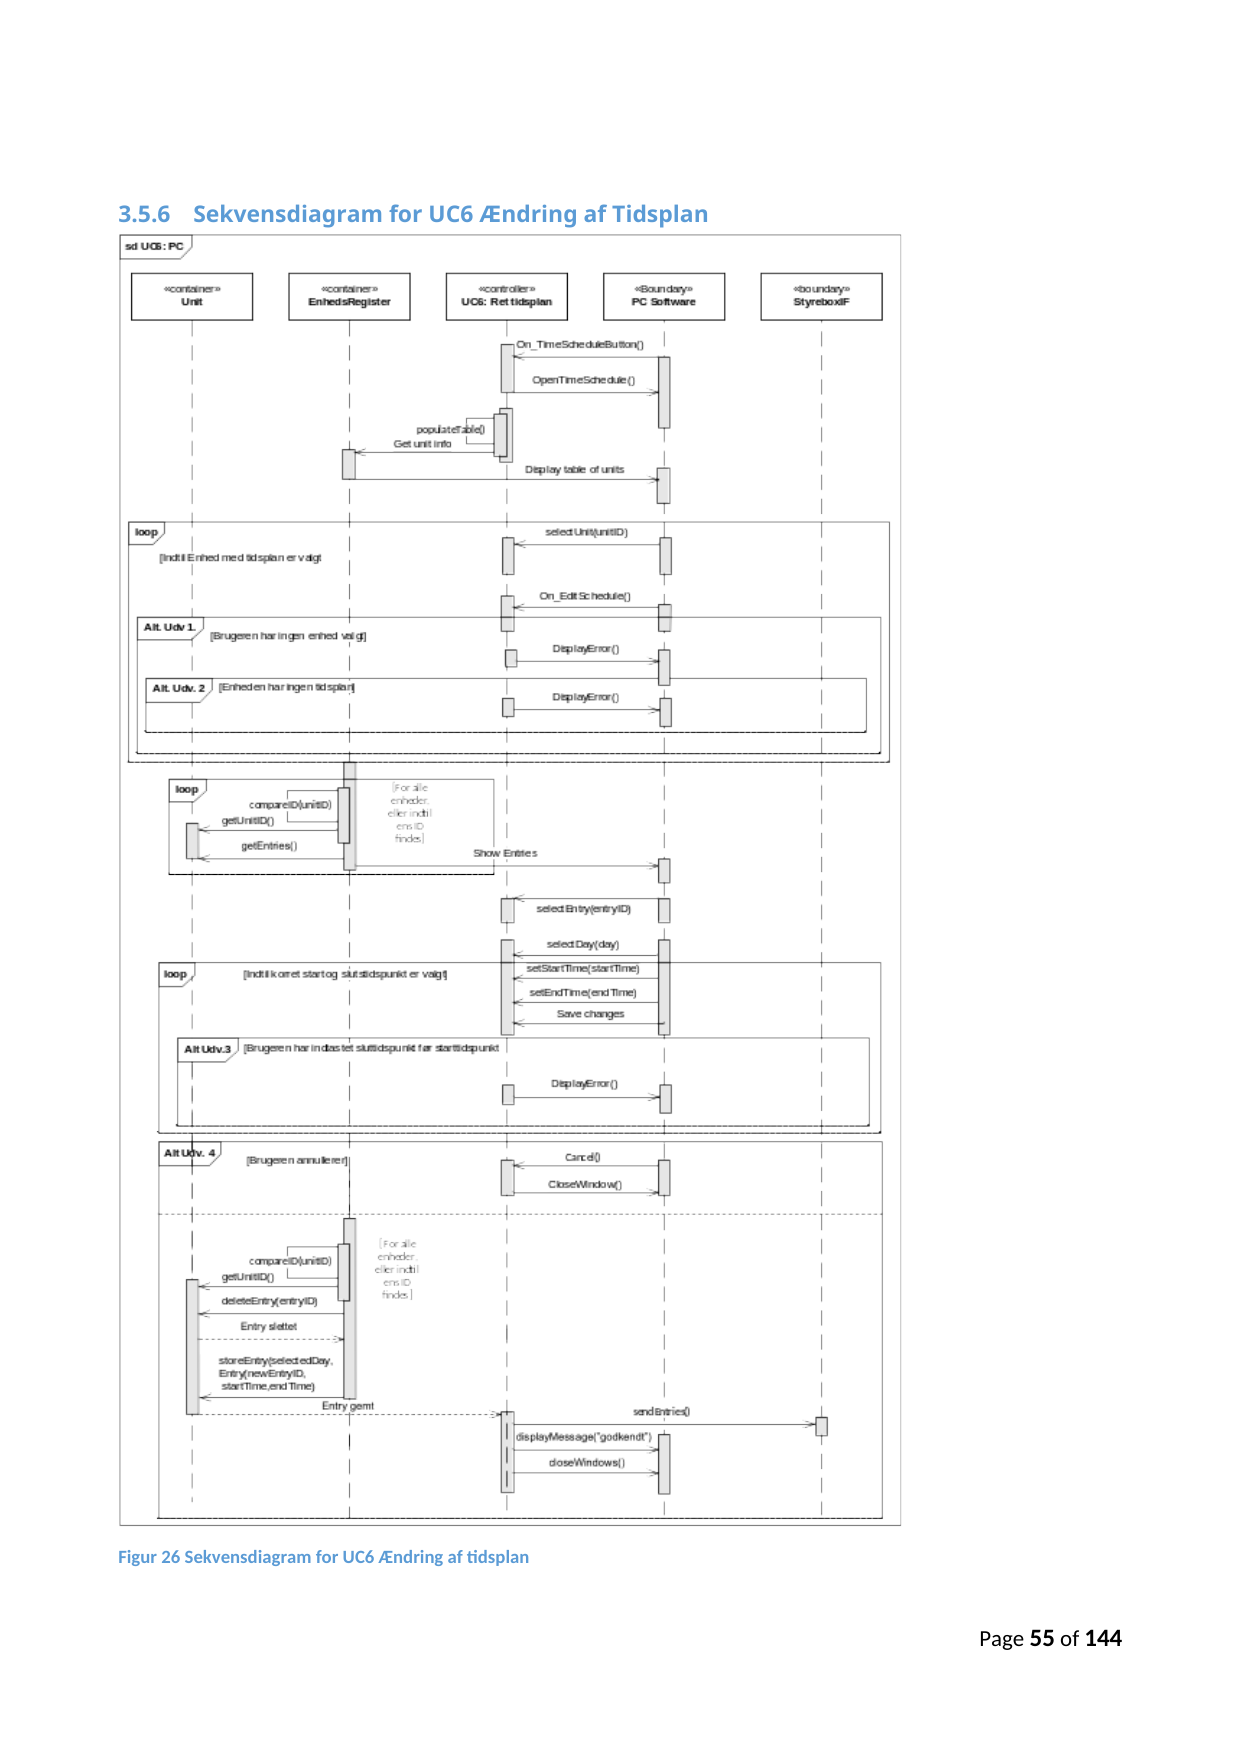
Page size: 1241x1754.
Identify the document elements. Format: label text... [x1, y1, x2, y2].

text Figur 26 Sekvensdiagram for UC6 Ændring af tidsplan [118, 1545, 1122, 1568]
subtitle Sekvensdiagram for UC6 Ændring af Tidsplan [118, 198, 1122, 229]
